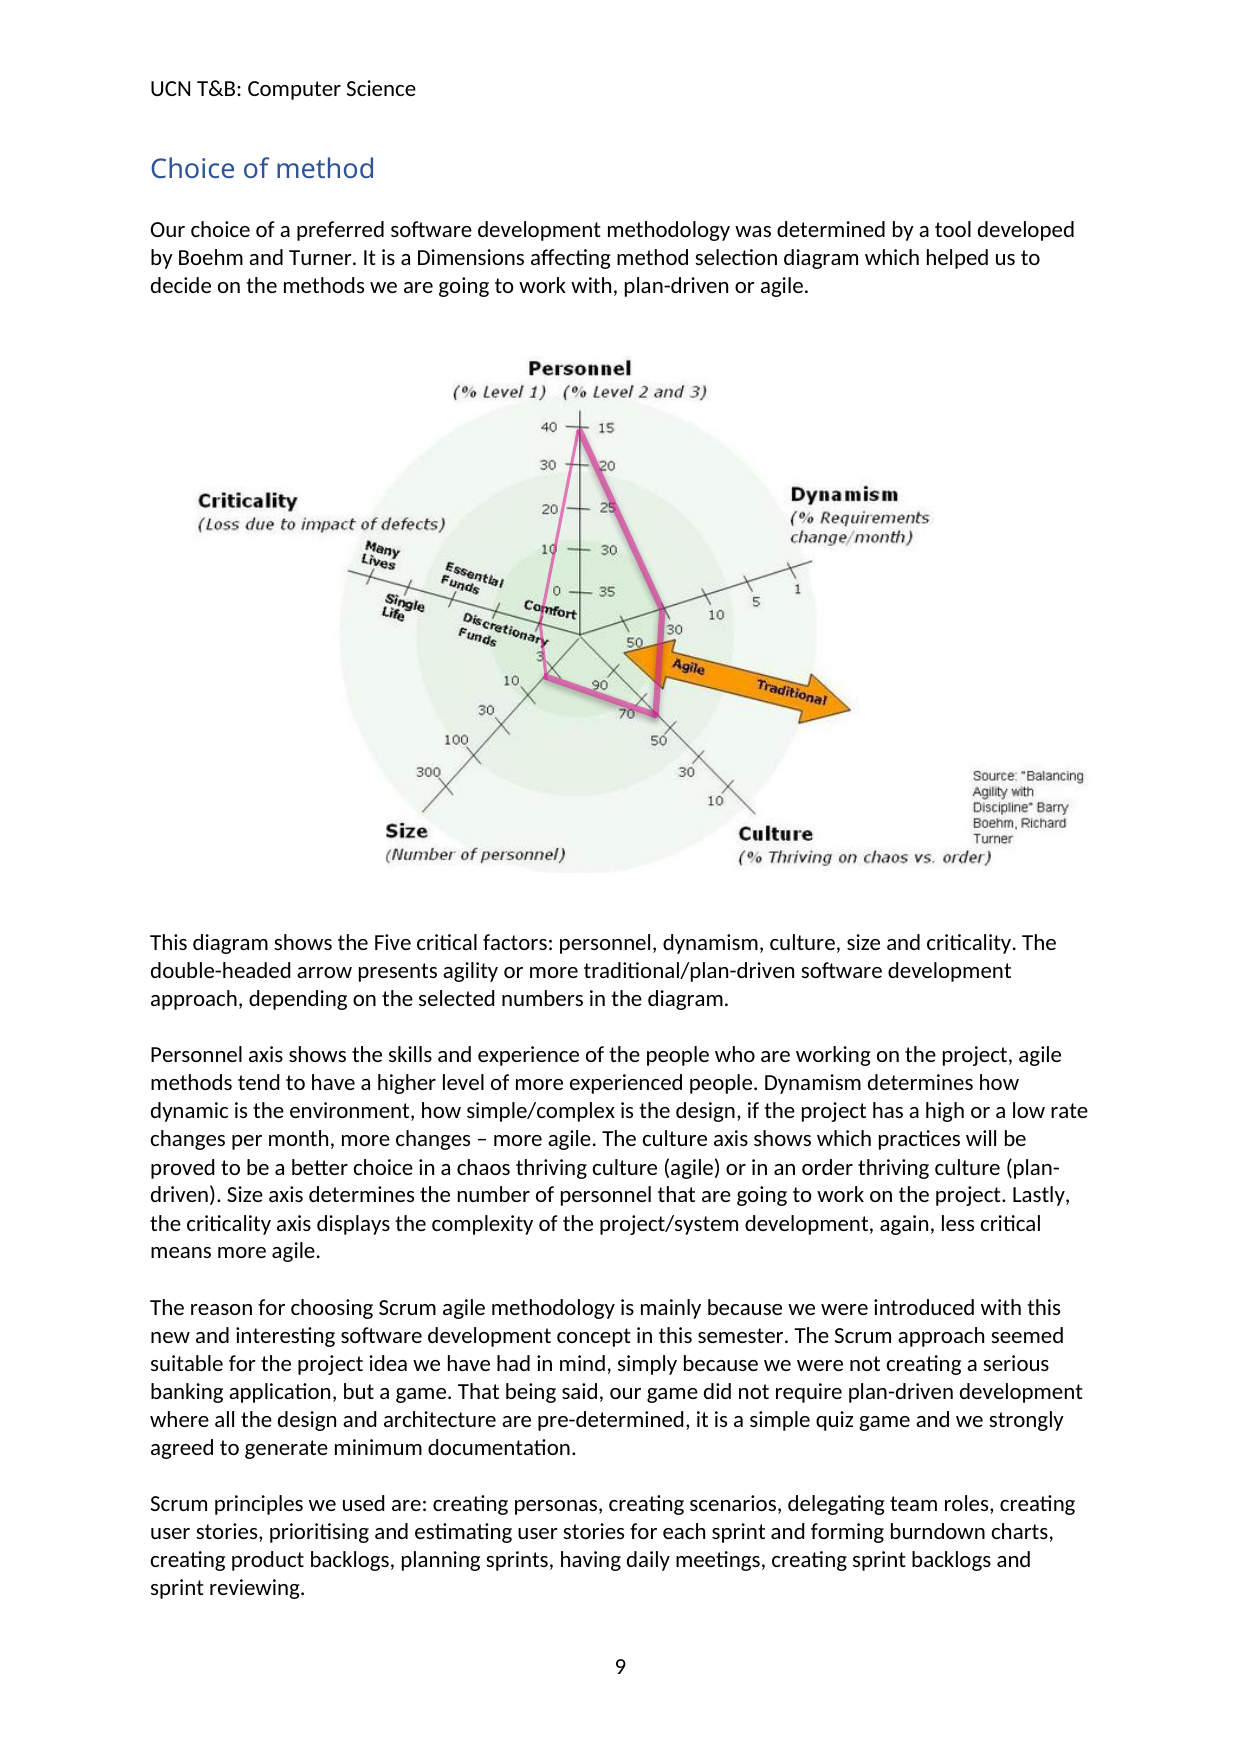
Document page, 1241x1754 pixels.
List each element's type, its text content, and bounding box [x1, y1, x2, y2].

text This diagram shows the Five critical factors: personnel, dynamism, culture, size and criticality. The double-headed arrow presents agility or more traditional/plan-driven software development approach, depending on the selected numbers in the diagram. [150, 928, 1090, 1012]
text Scrum principles we used are: creating personas, creating scenarios, delegating team roles, creating user stories, prioritising and estimating user stories for each sprint and forming burndown charts, creating product backlogs, planning sprints, having daily meetings, creating sprint backlogs and sprint reviewing. [150, 1489, 1090, 1601]
subtitle Choice of method [150, 150, 1090, 187]
text Our choice of a preferred software development methodology was determined by a tool developed by Boehm and Turner. It is a Dimensions affecting method selection diagram which helped us to decide on the methods we are going to work with, plan-driven or agile. [150, 215, 1090, 299]
text The reason for choosing Scrum agile methodology is mainly because we were introduced with this new and interesting software development concept in this semester. The Scrum approach seemed suitable for the project idea we have had in mind, simply because we were not creating a serious banking application, but a game. That being said, our game did not require plan-driven development where all the design and architecture are pre-determined, it is a simple quiz game and we strongly agreed to generate minimum documentation. [150, 1293, 1090, 1461]
text Personnel axis shows the skills and experience of the people who are working on the project, agile methods tend to have a higher level of more experienced people. Dynamism determines how dynamic is the environment, how simple/complex is the design, if the project has a high or a low rate changes per month, more changes – more agile. The culture axis shows which practices will be proved to be a better choice in a chaos thriving culture (agile) or in an order thriving culture (plan-driven). Size axis determines the number of personnel that are going to work on the project. Lastly, the criticality axis displays the complexity of the project/system development, again, less critical means more agile. [150, 1041, 1090, 1265]
picture [150, 355, 1096, 873]
